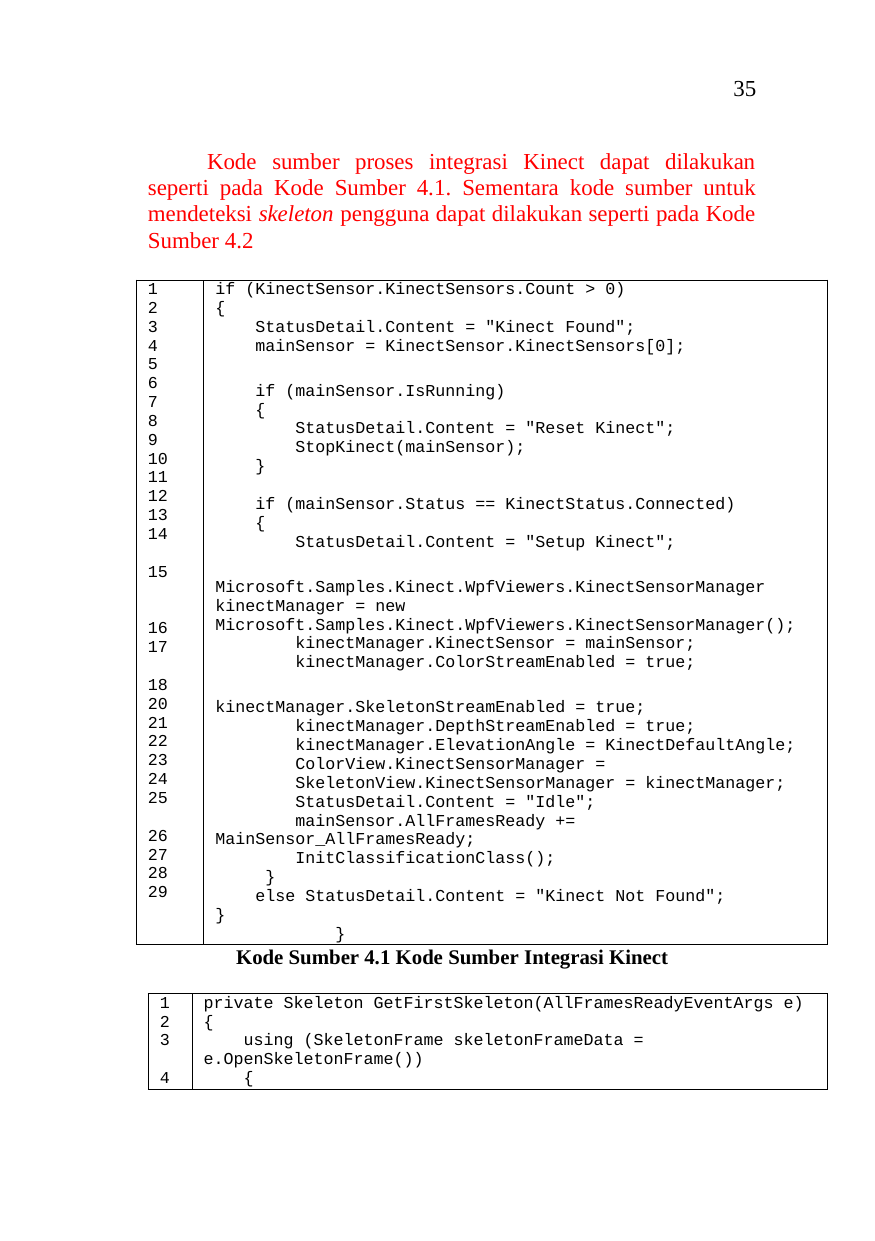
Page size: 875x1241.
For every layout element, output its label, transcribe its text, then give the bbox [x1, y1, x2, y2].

table_header 1 2 3 4 5 6 8 8 9 10 11 12 13 14 15 [149, 994, 192, 1088]
table_header 1 2 3 4 5 6 7 8 9 10 11 12 13 14 15 16 17 18 20 21 22 23 24 25 26 27 28 29 [137, 281, 203, 944]
text Kode sumber proses integrasi Kinect dapat dilakukan seperti pada Kode Sumber 4.1. Sementara kode sumber untuk mendeteksi skeleton pengguna dapat dilakukan seperti pada Kode Sumber 4.2 [148, 148, 756, 253]
table_header if (KinectSensor.KinectSensors.Count > 0) { StatusDetail.Content = "Kinect Found"; mainSensor = KinectSensor.KinectSensors[0]; if (mainSensor.IsRunning) { StatusDetail.Content = "Reset Kinect"; StopKinect(mainSensor); } if (mainSensor.Status == KinectStatus.Connected) { StatusDetail.Content = "Setup Kinect"; Microsoft.Samples.Kinect.WpfViewers.KinectSensorManager kinectManager = new Microsoft.Samples.Kinect.WpfViewers.KinectSensorManager(); kinectManager.KinectSensor = mainSensor; kinectManager.ColorStreamEnabled = true; kinectManager.SkeletonStreamEnabled = true; kinectManager.DepthStreamEnabled = true; kinectManager.ElevationAngle = KinectDefaultAngle; ColorView.KinectSensorManager = SkeletonView.KinectSensorManager = kinectManager; StatusDetail.Content = "Idle"; mainSensor.AllFramesReady += MainSensor_AllFramesReady; InitClassificationClass(); } else StatusDetail.Content = "Kinect Not Found"; } } [204, 281, 827, 944]
list Kode Sumber 4.1 Kode Sumber Integrasi Kinect [148, 945, 756, 969]
